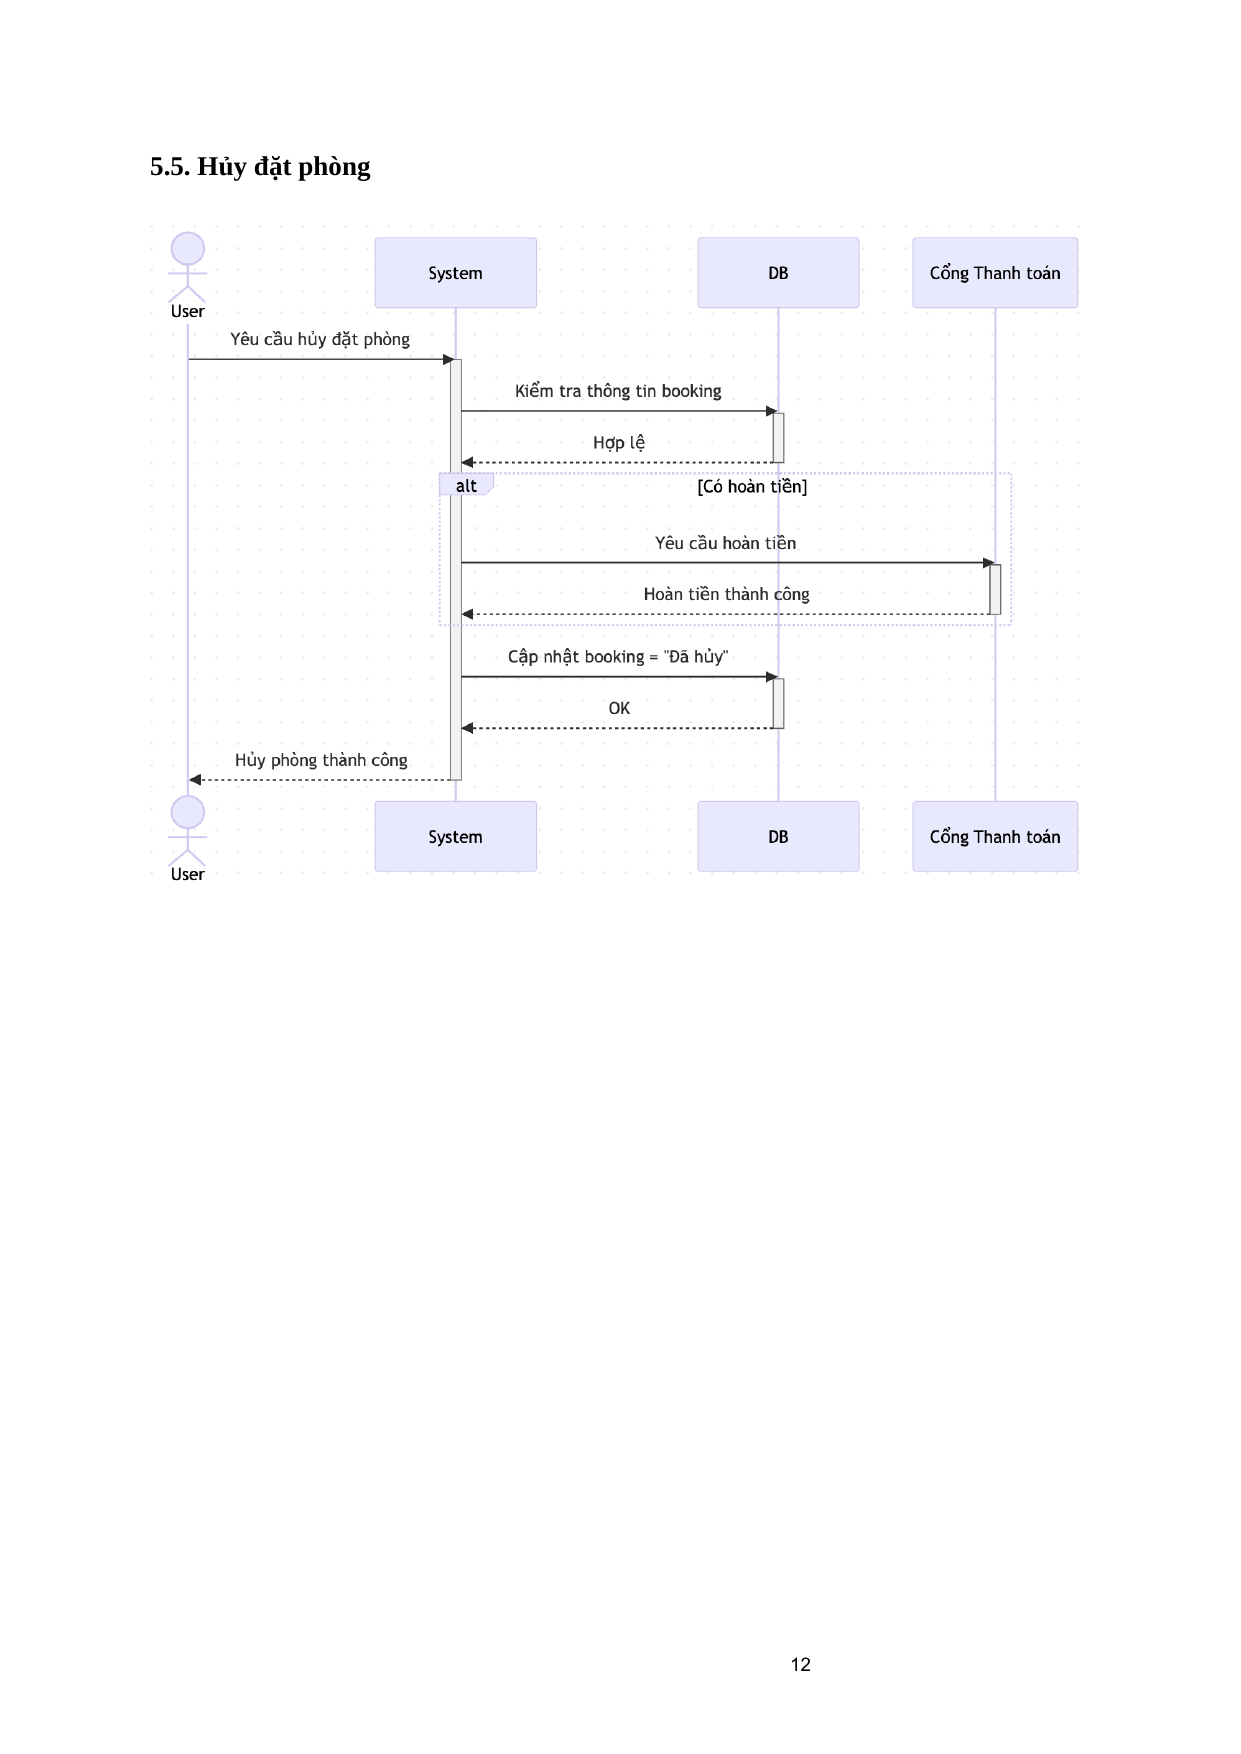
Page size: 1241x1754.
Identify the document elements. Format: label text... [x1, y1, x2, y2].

subtitle 5.5. Hủy đặt phòng [150, 150, 1090, 181]
picture [150, 217, 1090, 887]
